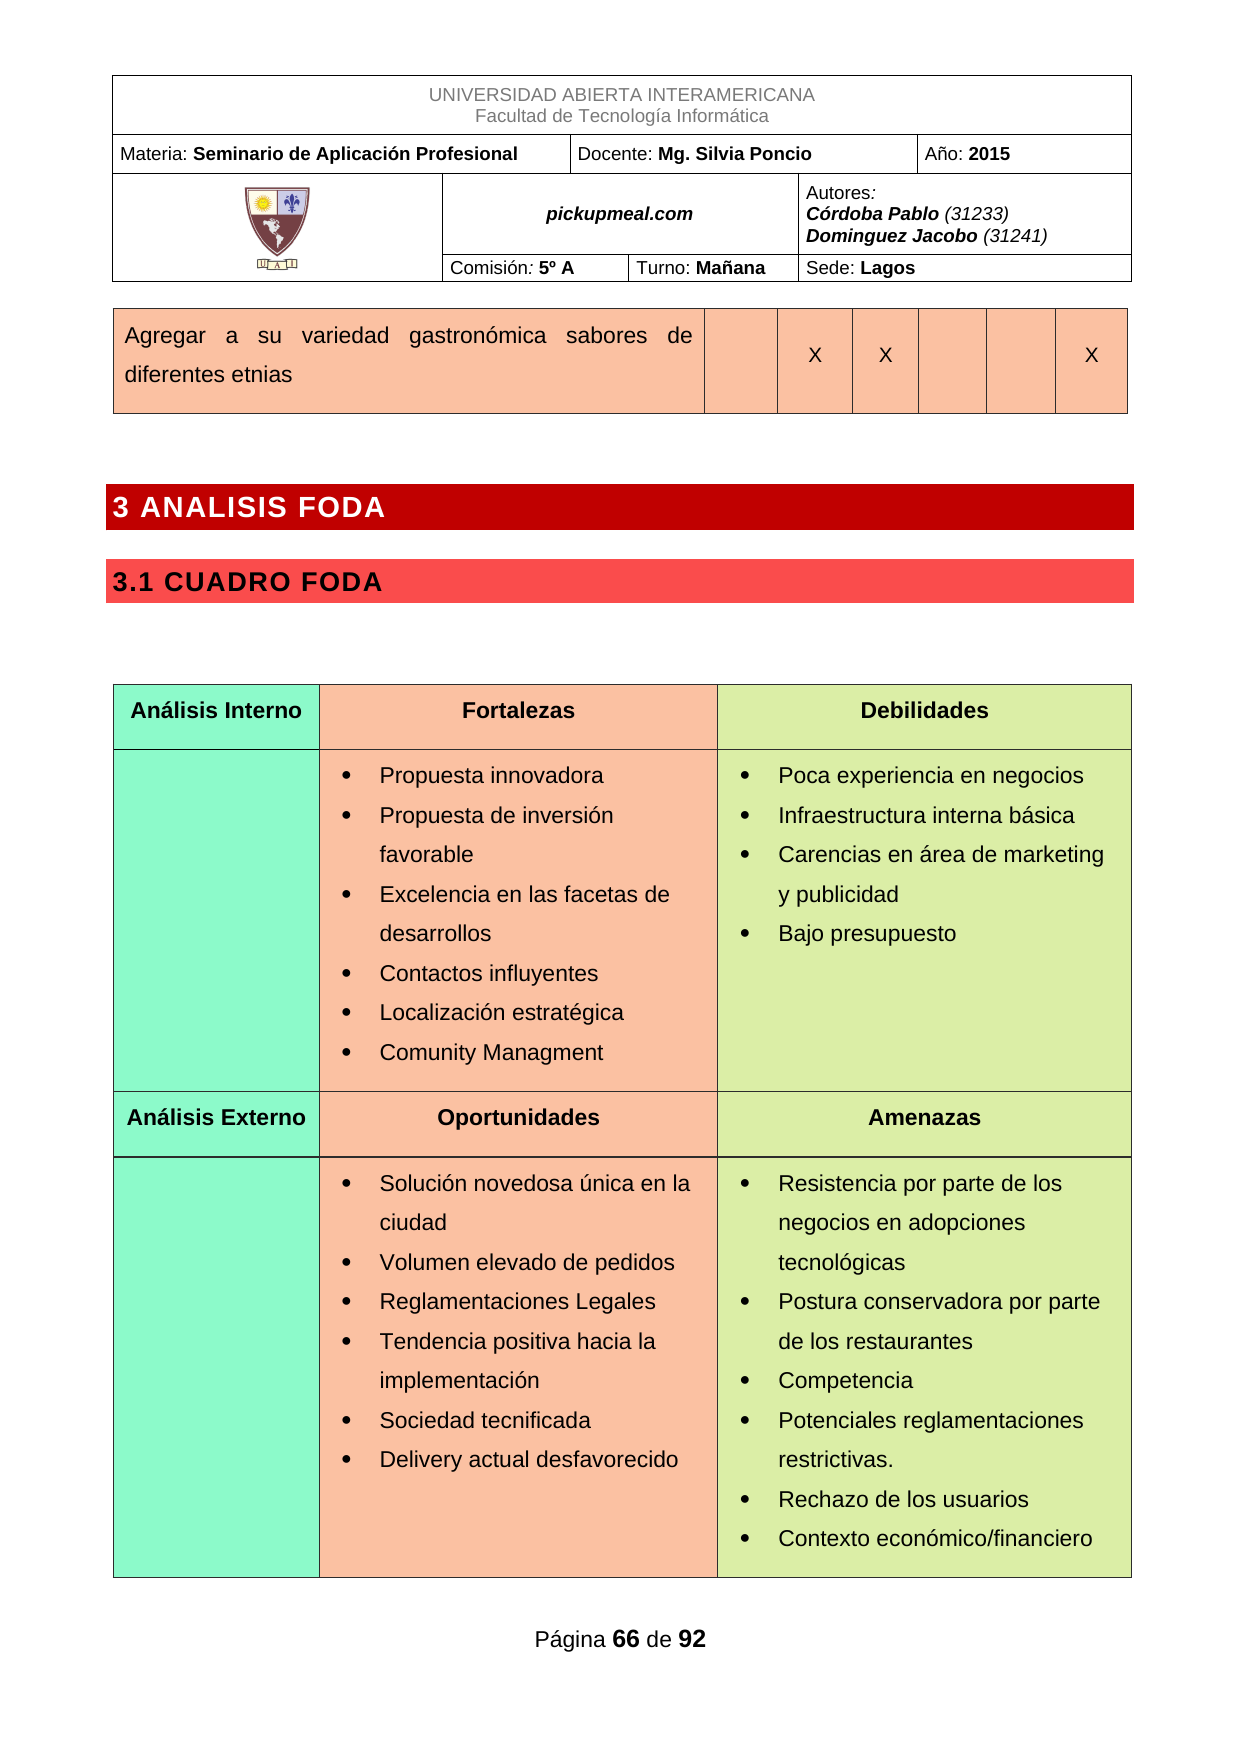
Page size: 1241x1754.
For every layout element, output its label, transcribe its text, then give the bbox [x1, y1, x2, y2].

table_cell X [1056, 309, 1127, 413]
table_cell X [778, 309, 852, 413]
table_cell Poca experiencia en negocios Infraestructura interna básica Carencias en área de marketing y publicidad Bajo presupuesto [718, 750, 1131, 1091]
table_cell Amenazas [718, 1092, 1131, 1156]
table_header Análisis Interno [114, 685, 319, 749]
table_header Debilidades [718, 685, 1131, 749]
table_cell Oportunidades [320, 1092, 717, 1156]
picture [230, 182, 325, 273]
table_header Fortalezas [320, 685, 717, 749]
subtitle 3 Analisis FODA [113, 491, 1128, 524]
table_cell [705, 309, 777, 413]
table_cell [919, 309, 986, 413]
table_cell [114, 1158, 319, 1577]
table_cell Propuesta innovadora Propuesta de inversión favorable Excelencia en las facetas de desarrollos Contactos influyentes Localización estratégica Comunity Managment [320, 750, 717, 1091]
table_cell Análisis Externo [114, 1092, 319, 1156]
table_cell Resistencia por parte de los negocios en adopciones tecnológicas Postura conservadora por parte de los restaurantes Competencia Potenciales reglamentaciones restrictivas. Rechazo de los usuarios Contexto económico/financiero [718, 1158, 1131, 1577]
table_cell Solución novedosa única en la ciudad Volumen elevado de pedidos Reglamentaciones Legales Tendencia positiva hacia la implementación Sociedad tecnificada Delivery actual desfavorecido [320, 1158, 717, 1577]
table_cell Agregar a su variedad gastronómica sabores de diferentes etnias [114, 309, 704, 413]
table_cell [987, 309, 1055, 413]
table_cell [114, 750, 319, 1091]
table_cell X [853, 309, 918, 413]
subtitle 3.1 Cuadro foda [113, 566, 1128, 597]
